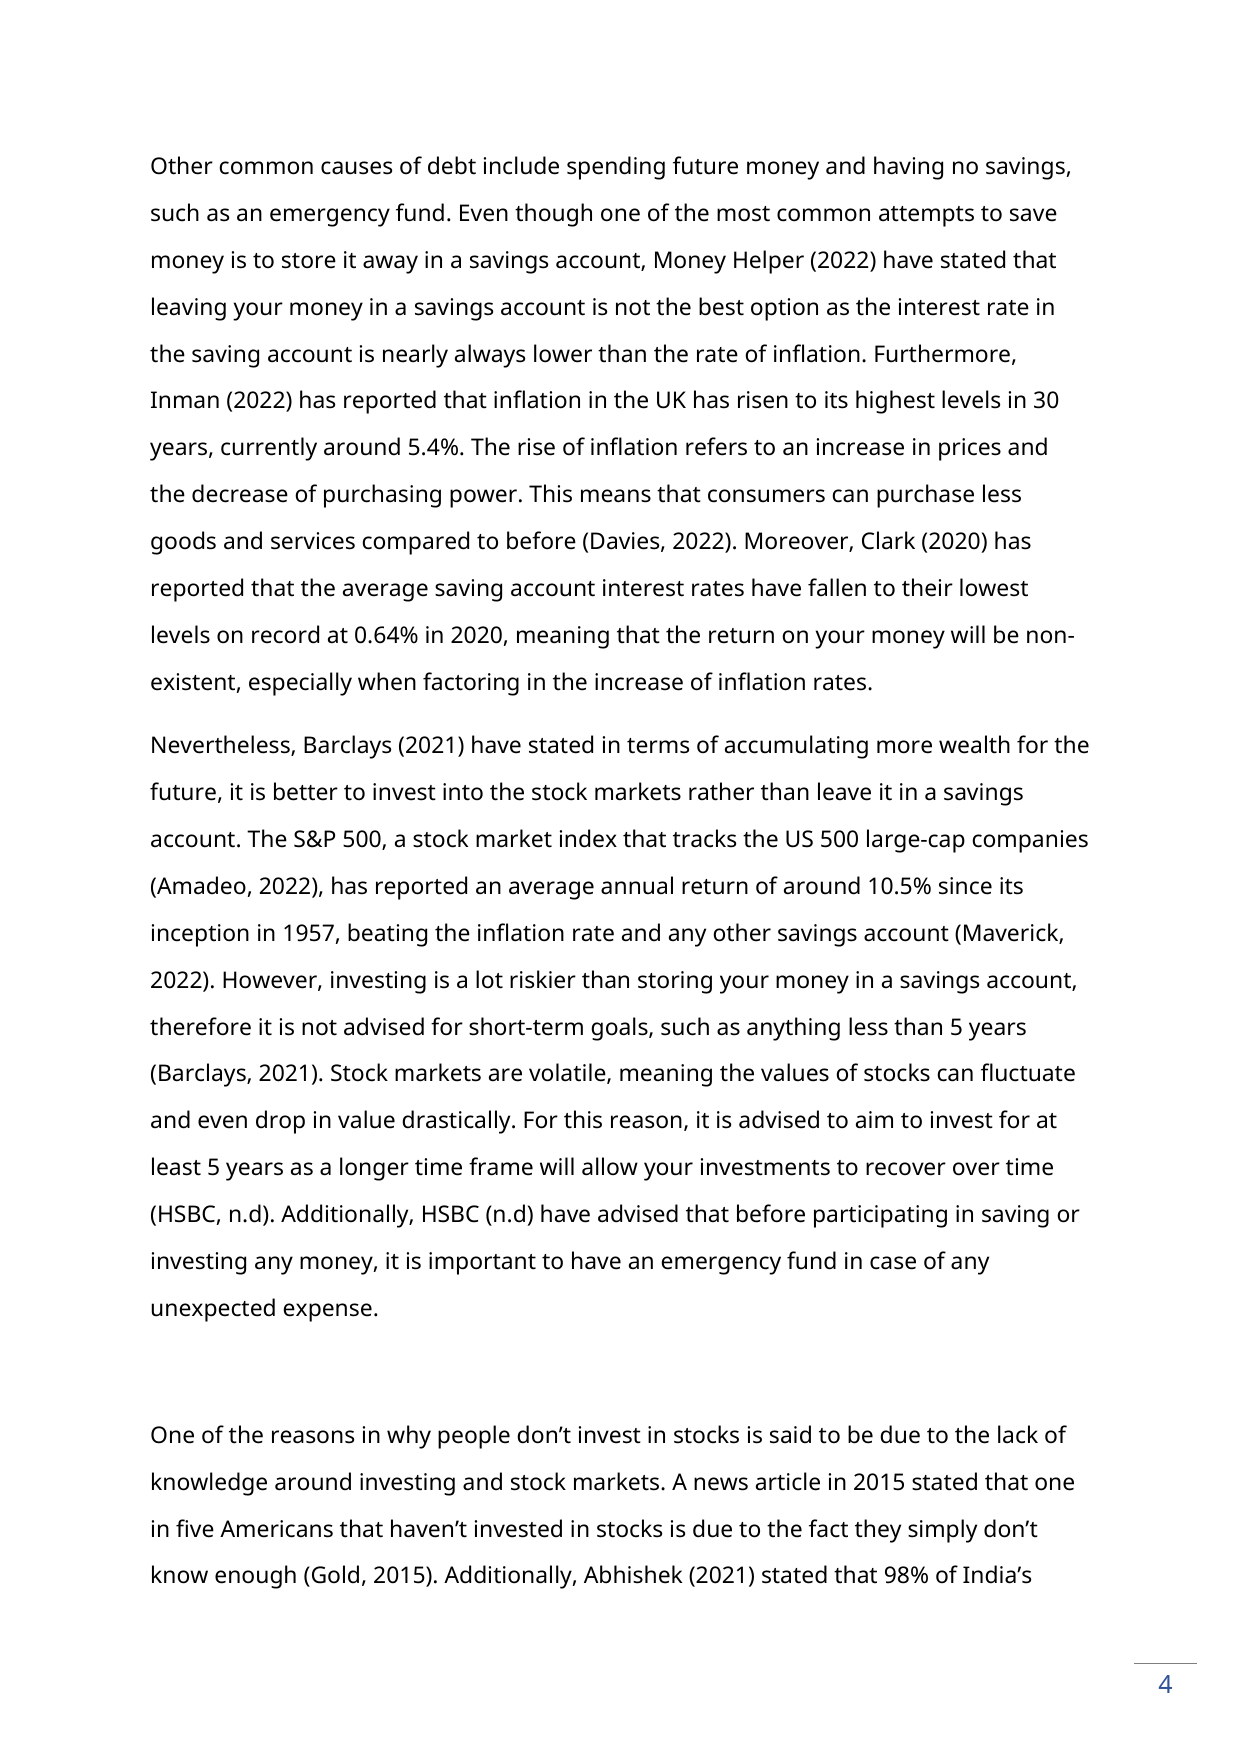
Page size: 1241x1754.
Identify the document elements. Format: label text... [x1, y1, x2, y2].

text Nevertheless, Barclays (2021) have stated in terms of accumulating more wealth for the future, it is better to invest into the stock markets rather than leave it in a savings account. The S&P 500, a stock market index that tracks the US 500 large-cap companies (Amadeo, 2022), has reported an average annual return of around 10.5% since its inception in 1957, beating the inflation rate and any other savings account (Maverick, 2022). However, investing is a lot riskier than storing your money in a savings account, therefore it is not advised for short-term goals, such as anything less than 5 years (Barclays, 2021). Stock markets are volatile, meaning the values of stocks can fluctuate and even drop in value drastically. For this reason, it is advised to aim to invest for at least 5 years as a longer time frame will allow your investments to recover over time (HSBC, n.d). Additionally, HSBC (n.d) have advised that before participating in saving or investing any money, it is important to have an emergency fund in case of any unexpected expense. [150, 729, 1090, 1323]
text Other common causes of debt include spending future money and having no savings, such as an emergency fund. Even though one of the most common attempts to save money is to store it away in a savings account, Money Helper (2022) have stated that leaving your money in a savings account is not the best option as the interest rate in the saving account is nearly always lower than the rate of inflation. Furthermore, Inman (2022) has reported that inflation in the UK has risen to its highest levels in 30 years, currently around 5.4%. The rise of inflation refers to an increase in prices and the decrease of purchasing power. This means that consumers can purchase less goods and services compared to before (Davies, 2022). Moreover, Clark (2020) has reported that the average saving account interest rates have fallen to their lowest levels on record at 0.64% in 2020, meaning that the return on your money will be non-existent, especially when factoring in the increase of inflation rates. [150, 150, 1090, 697]
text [150, 1419, 1090, 1591]
